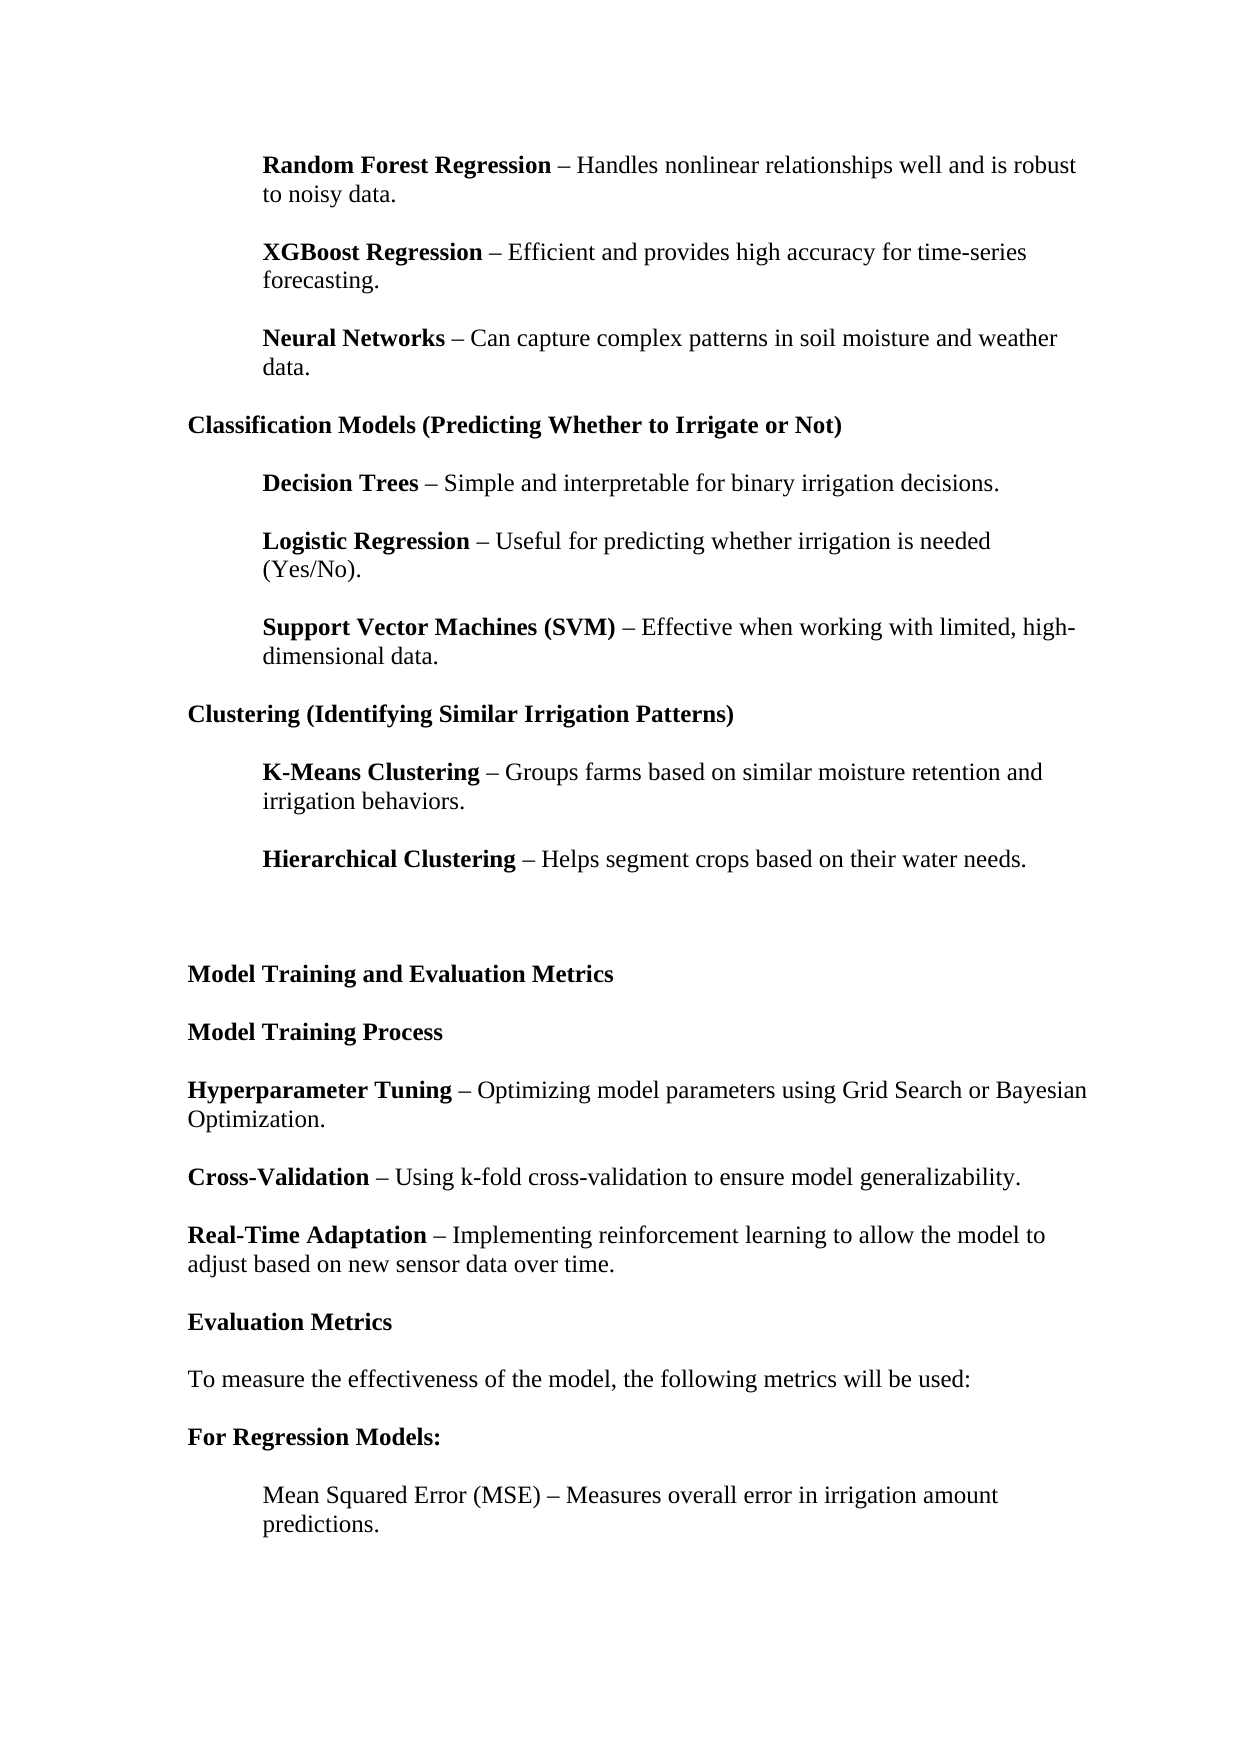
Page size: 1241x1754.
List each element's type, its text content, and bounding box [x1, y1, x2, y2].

text K-Means Clustering – Groups farms based on similar moisture retention and irrigation behaviors. [262, 757, 1090, 814]
text Cross-Validation – Using k-fold cross-validation to ensure model generalizability. [187, 1162, 1090, 1191]
text Model Training and Evaluation Metrics [187, 959, 1090, 988]
text Mean Squared Error (MSE) – Measures overall error in irrigation amount predictions. [262, 1480, 1090, 1538]
text To measure the effectiveness of the model, the following metrics will be used: [187, 1364, 1090, 1393]
text Random Forest Regression – Handles nonlinear relationships well and is robust to noisy data. [262, 150, 1090, 207]
text For Regression Models: [187, 1422, 1090, 1451]
text Support Vector Machines (SVM) – Effective when working with limited, high-dimensional data. [262, 612, 1090, 670]
text Hyperparameter Tuning – Optimizing model parameters using Grid Search or Bayesian Optimization. [187, 1075, 1090, 1133]
text Clustering (Identifying Similar Irrigation Patterns) [187, 699, 1090, 728]
text XGBoost Regression – Efficient and provides high accuracy for time-series forecasting. [262, 237, 1090, 294]
text Classification Models (Predicting Whether to Irrigate or Not) [187, 410, 1090, 439]
text Decision Trees – Simple and interpretable for binary irrigation decisions. [262, 468, 1090, 497]
text Evaluation Metrics [187, 1307, 1090, 1335]
text Hierarchical Clustering – Helps segment crops based on their water needs. [262, 844, 1090, 872]
text Model Training Process [187, 1017, 1090, 1046]
text Neural Networks – Can capture complex patterns in soil moisture and weather data. [262, 323, 1090, 381]
text Logistic Regression – Useful for predicting whether irrigation is needed (Yes/No). [262, 526, 1090, 583]
text Real-Time Adaptation – Implementing reinforcement learning to allow the model to adjust based on new sensor data over time. [187, 1220, 1090, 1277]
